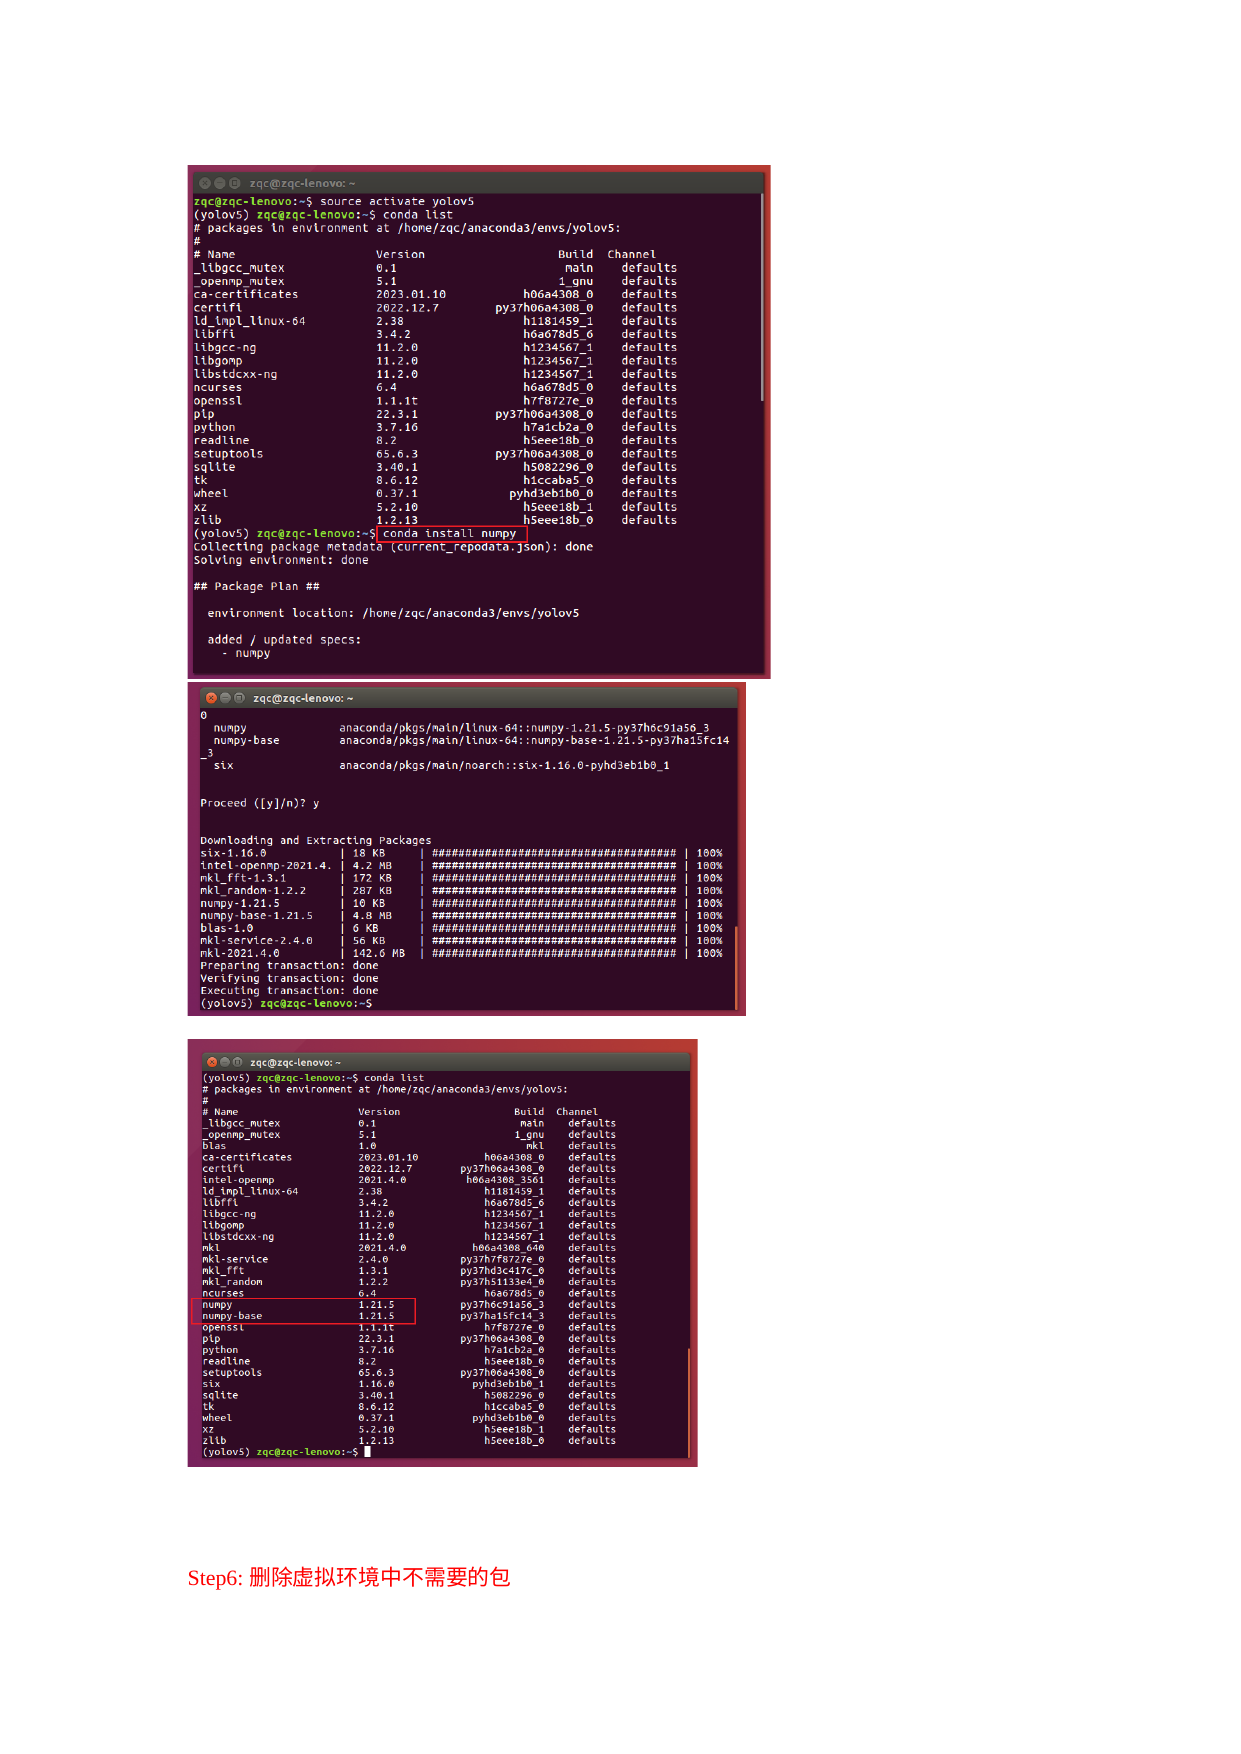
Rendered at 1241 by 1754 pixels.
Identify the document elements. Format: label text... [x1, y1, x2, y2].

picture [187, 1039, 698, 1467]
picture [187, 682, 746, 1016]
picture [187, 165, 771, 679]
text Step6: 删除虚拟环境中不需要的包 [187, 1559, 1053, 1592]
